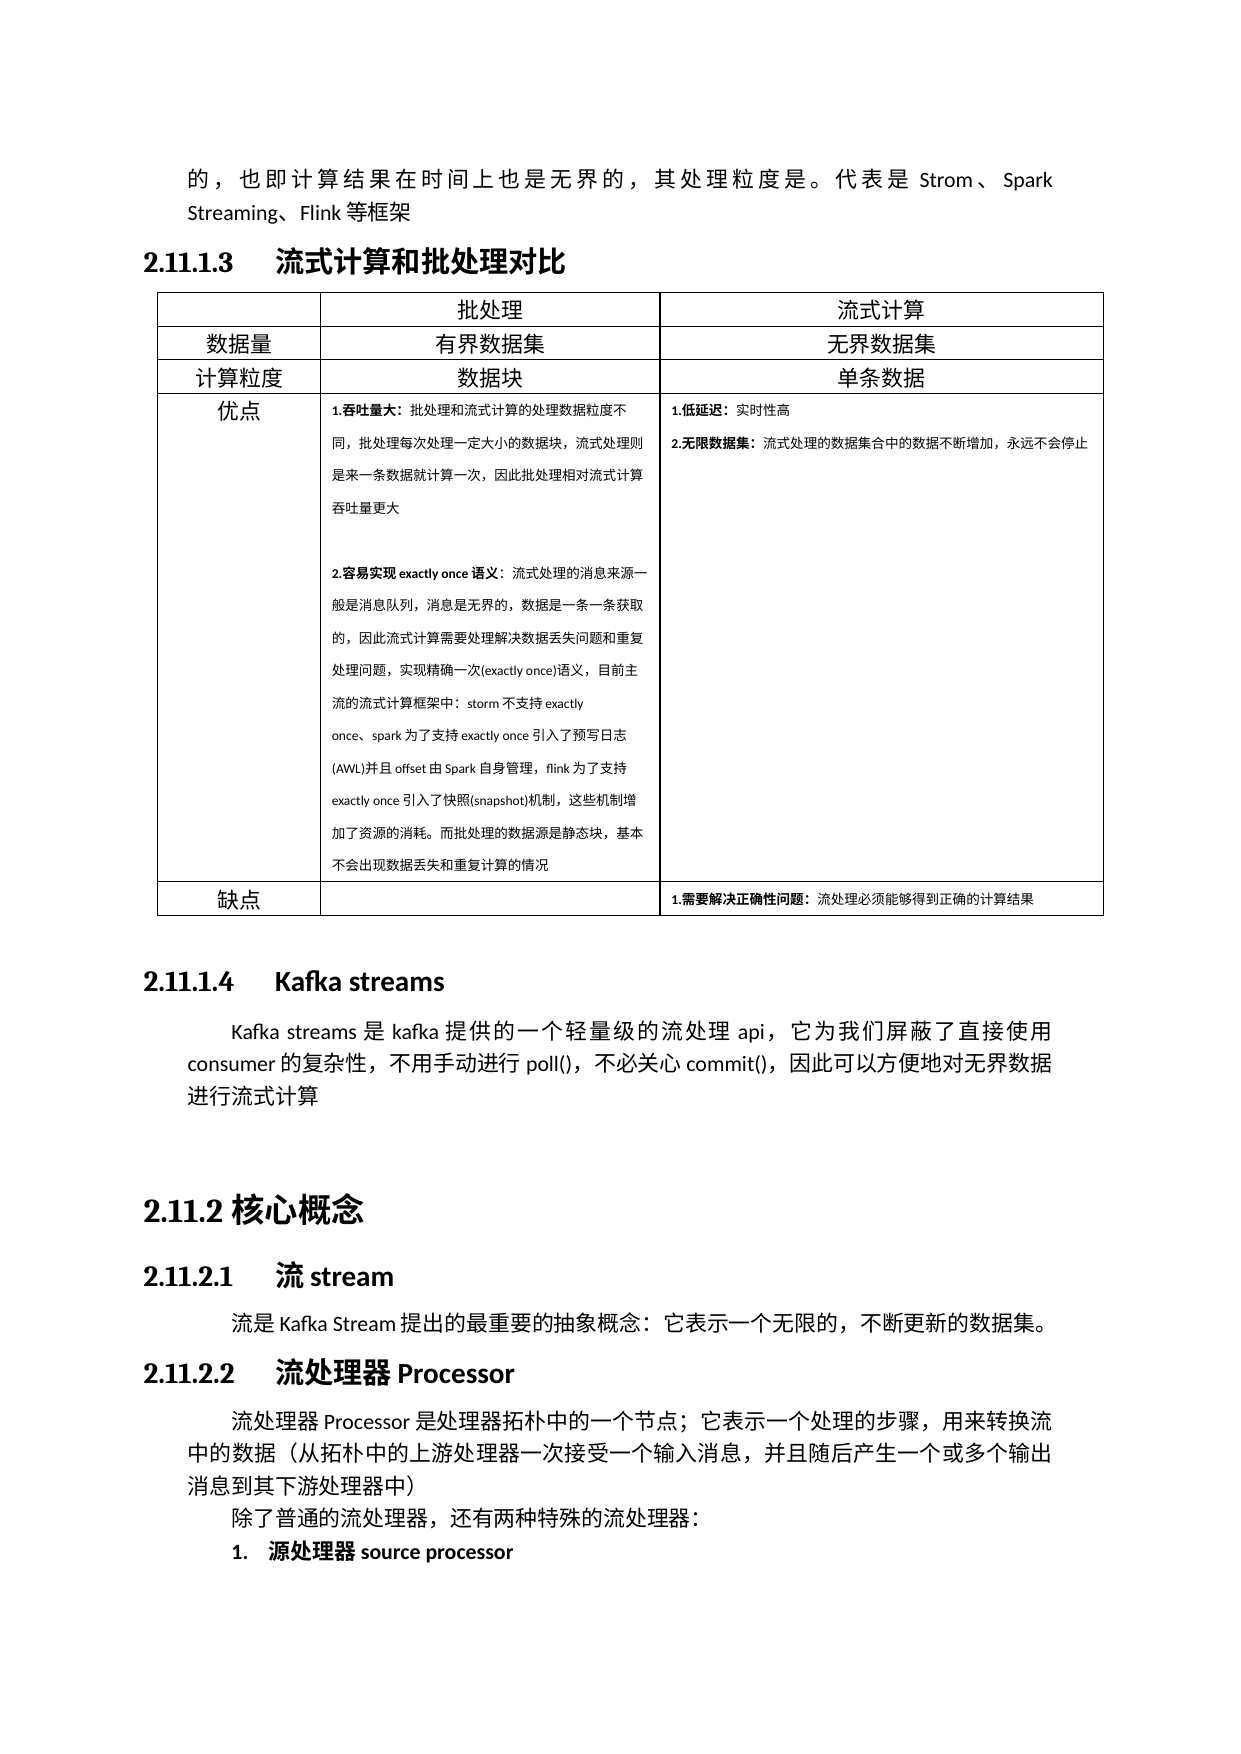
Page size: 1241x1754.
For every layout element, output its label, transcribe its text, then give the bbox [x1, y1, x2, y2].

table_header [158, 293, 320, 326]
table_header 批处理 [321, 293, 659, 326]
text 流处理器Processor是处理器拓朴中的一个节点；它表示一个处理的步骤，用来转换流中的数据（从拓朴中的上游处理器一次接受一个输入消息，并且随后产生一个或多个输出消息到其下游处理器中） [187, 1403, 1053, 1501]
table_cell 有界数据集 [321, 327, 659, 359]
text 流处理器Processor [143, 1338, 1053, 1403]
table_cell 1.低延迟：实时性高 2.无限数据集：流式处理的数据集合中的数据不断增加，永远不会停止 [661, 394, 1103, 881]
table_cell [321, 882, 659, 915]
text 流stream [143, 1241, 1053, 1306]
text 流式计算和批处理对比 [143, 227, 1053, 292]
table_cell 1.需要解决正确性问题：流处理必须能够得到正确的计算结果 [661, 882, 1103, 915]
text 核心概念 [143, 1176, 1053, 1241]
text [187, 162, 1053, 227]
table_cell 计算粒度 [158, 360, 320, 393]
table_cell 无界数据集 [661, 327, 1103, 359]
table_cell 缺点 [158, 882, 320, 915]
table_header 流式计算 [661, 293, 1103, 326]
text 流是Kafka Stream提出的最重要的抽象概念：它表示一个无限的，不断更新的数据集。 [231, 1306, 1053, 1338]
table_cell 1.吞吐量大：批处理和流式计算的处理数据粒度不同，批处理每次处理一定大小的数据块，流式处理则是来一条数据就计算一次，因此批处理相对流式计算吞吐量更大 2.容易实现exactly once语义：流式处理的消息来源一般是消息队列，消息是无界的，数据是一条一条获取的，因此流式计算需要处理解决数据丢失问题和重复处理问题，实现精确一次(exactly once)语义，目前主流的流式计算框架中：storm不支持exactly once、spark为了支持exactly once引入了预写日志(AWL)并且offset由Spark自身管理，flink为了支持exactly once引入了快照(snapshot)机制，这些机制增加了资源的消耗。而批处理的数据源是静态块，基本不会出现数据丢失和重复计算的情况 [321, 394, 659, 881]
table_cell 单条数据 [661, 360, 1103, 393]
table_cell 数据量 [158, 327, 320, 359]
table_cell 优点 [158, 394, 320, 881]
list 源处理器source processor [231, 1533, 1053, 1566]
text Kafka streams [143, 948, 1053, 1013]
table_cell 数据块 [321, 360, 659, 393]
text 除了普通的流处理器，还有两种特殊的流处理器： [187, 1501, 1053, 1533]
text Kafka streams是kafka提供的一个轻量级的流处理api，它为我们屏蔽了直接使用consumer的复杂性，不用手动进行poll()，不必关心commit()，因此可以方便地对无界数据进行流式计算 [187, 1013, 1053, 1111]
